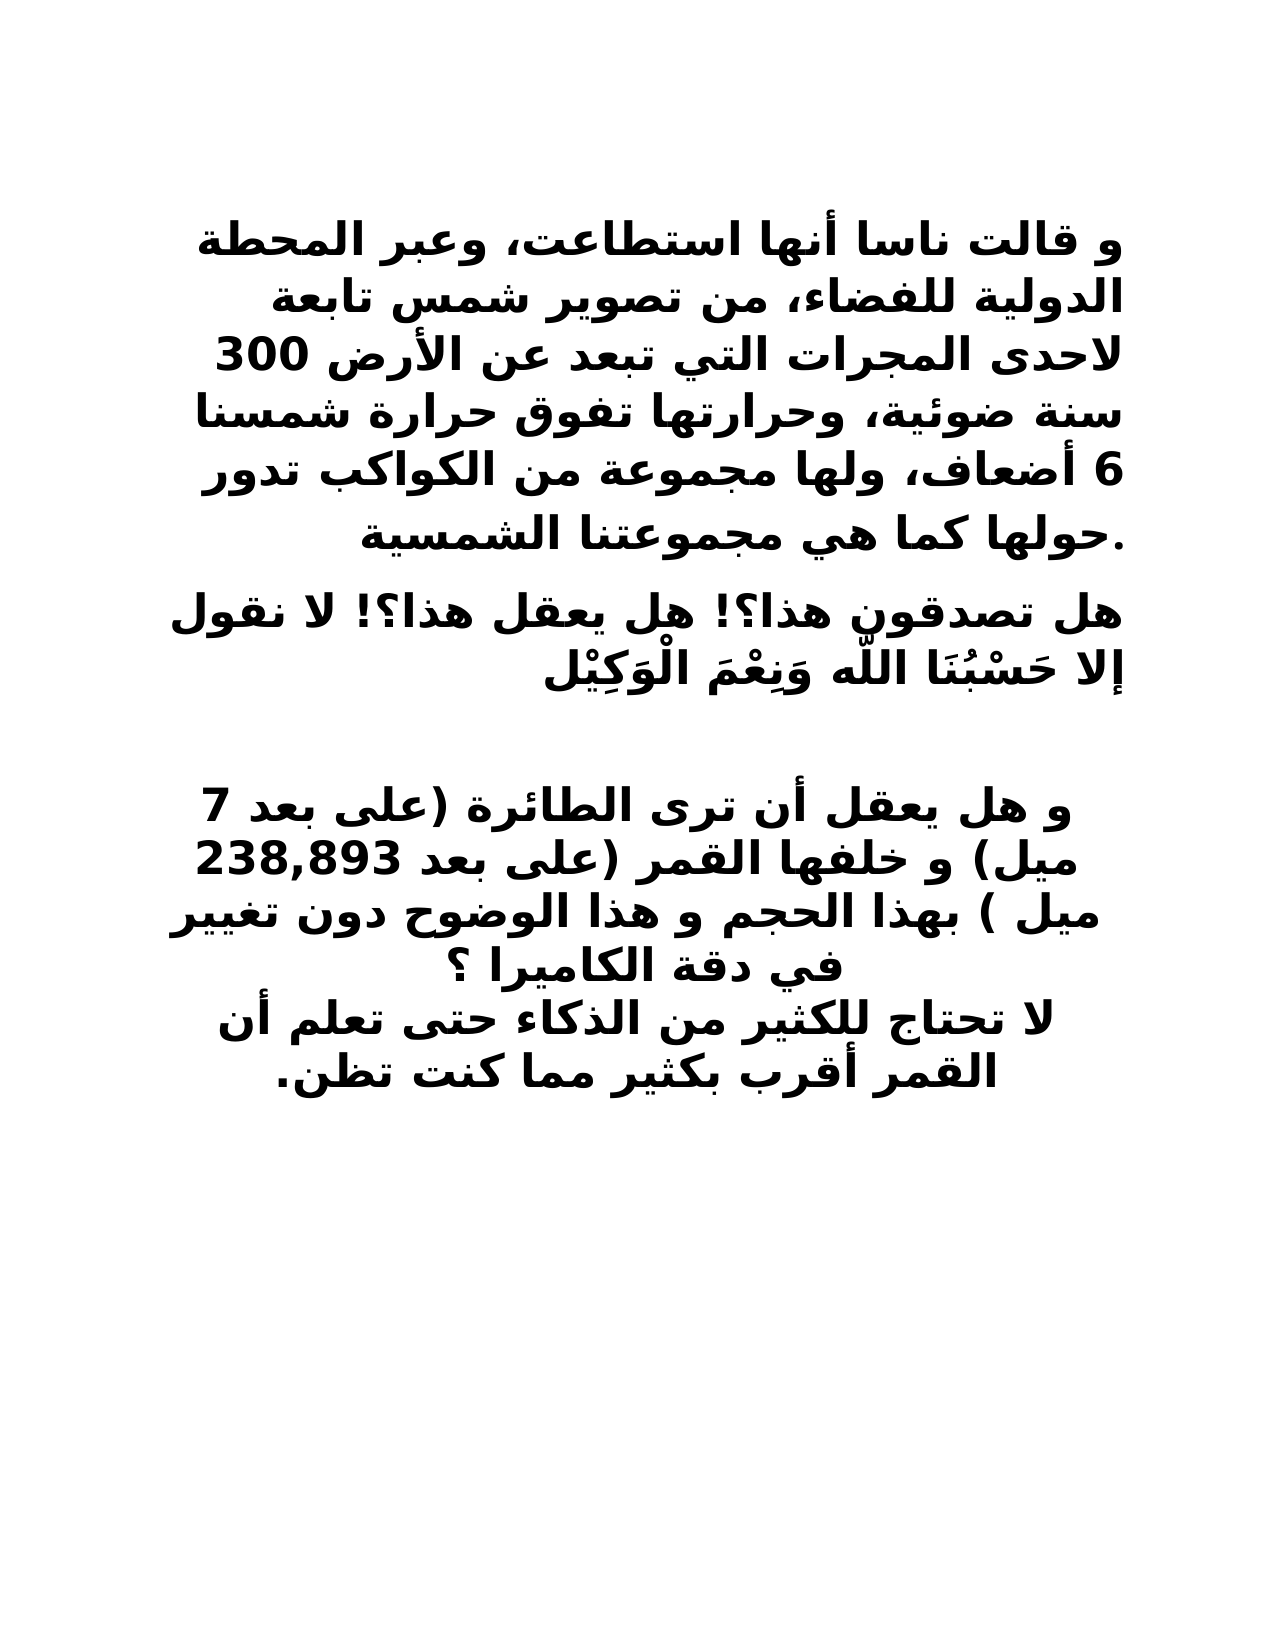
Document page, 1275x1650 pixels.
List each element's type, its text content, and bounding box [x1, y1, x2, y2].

text و هل يعقل أن ترى الطائرة (على بعد 7 ميل) و خلفها القمر (على بعد 238,893 ميل ) بهذا الحجم و هذا الوضوح دون تغيير في دقة الكاميرا ؟ [150, 779, 1125, 992]
text و قالت ناسا أنها استطاعت، وعبر المحطة الدولية للفضاء، من تصوير شمس تابعة لاحدى المجرات التي تبعد عن الأرض 300 سنة ضوئية، وحرارتها تفوق حرارة شمسنا 6 أضعاف، ولها مجموعة من الكواكب تدور حولها كما هي مجموعتنا الشمسية. [150, 212, 1125, 563]
text هل تصدقون هذا؟! هل يعقل هذا؟! لا نقول إلا حَسْبُنَا اللّه وَنِعْمَ الْوَكِيْل [150, 584, 1125, 695]
text لا تحتاج للكثير من الذكاء حتى تعلم أن القمر أقرب بكثير مما كنت تظن. [150, 992, 1125, 1099]
